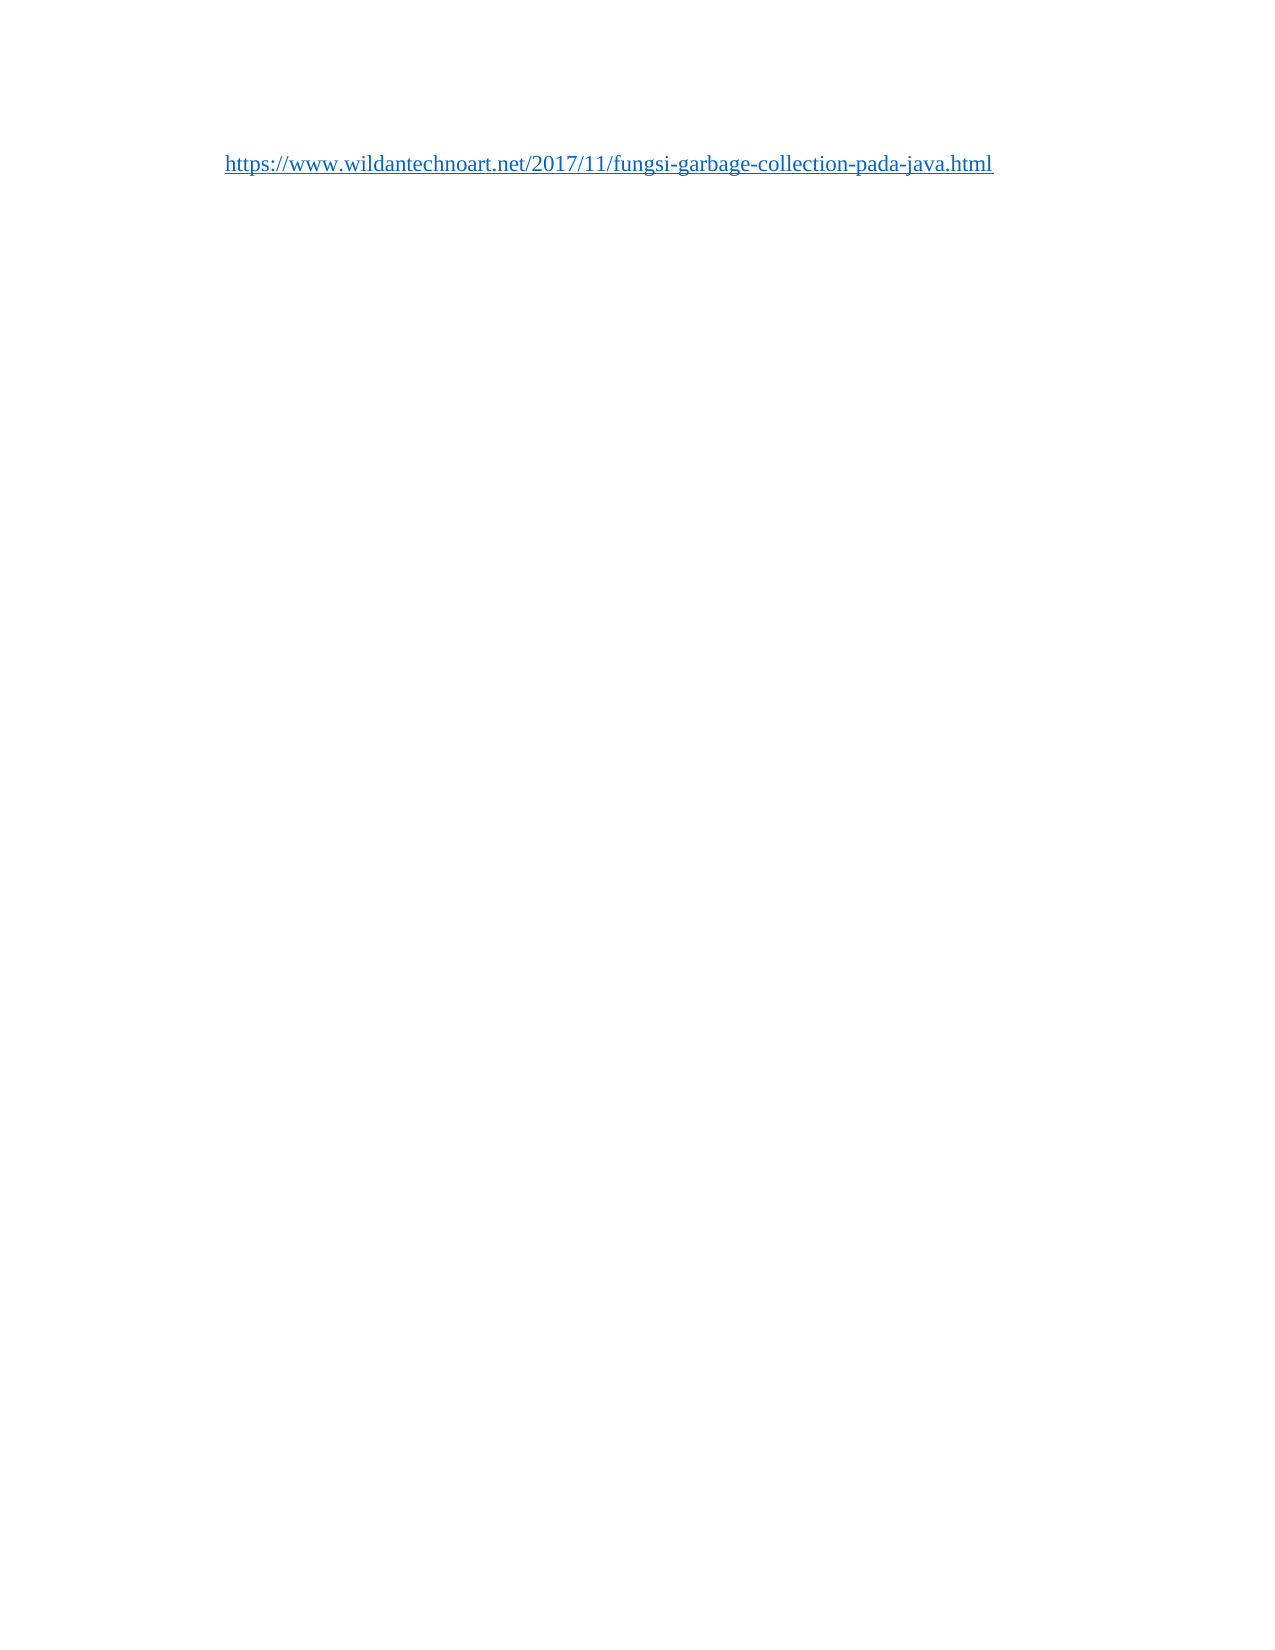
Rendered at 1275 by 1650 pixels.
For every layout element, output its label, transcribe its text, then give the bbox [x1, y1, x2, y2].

text https://www.wildantechnoart.net/2017/11/fungsi-garbage-collection-pada-java.html [225, 150, 1125, 176]
